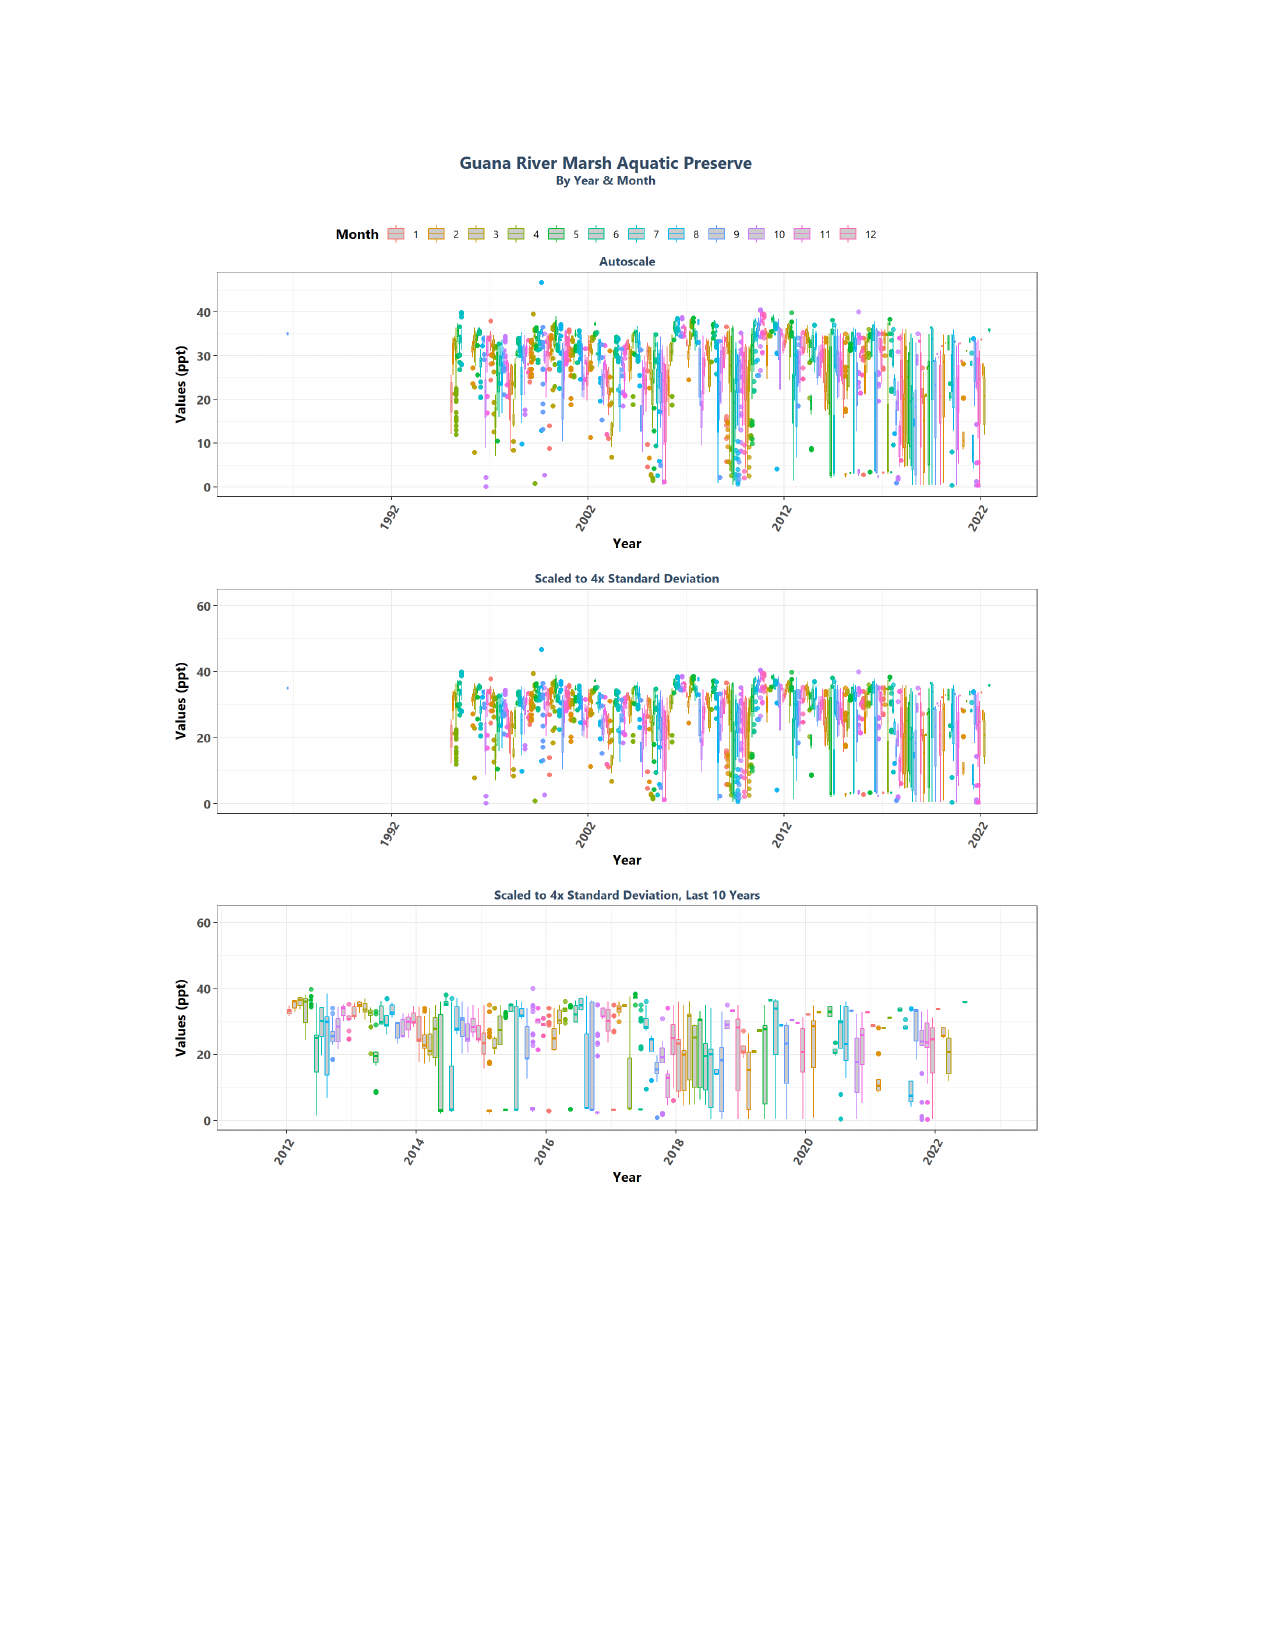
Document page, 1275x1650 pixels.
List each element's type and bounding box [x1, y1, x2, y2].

picture [168, 150, 1044, 1200]
